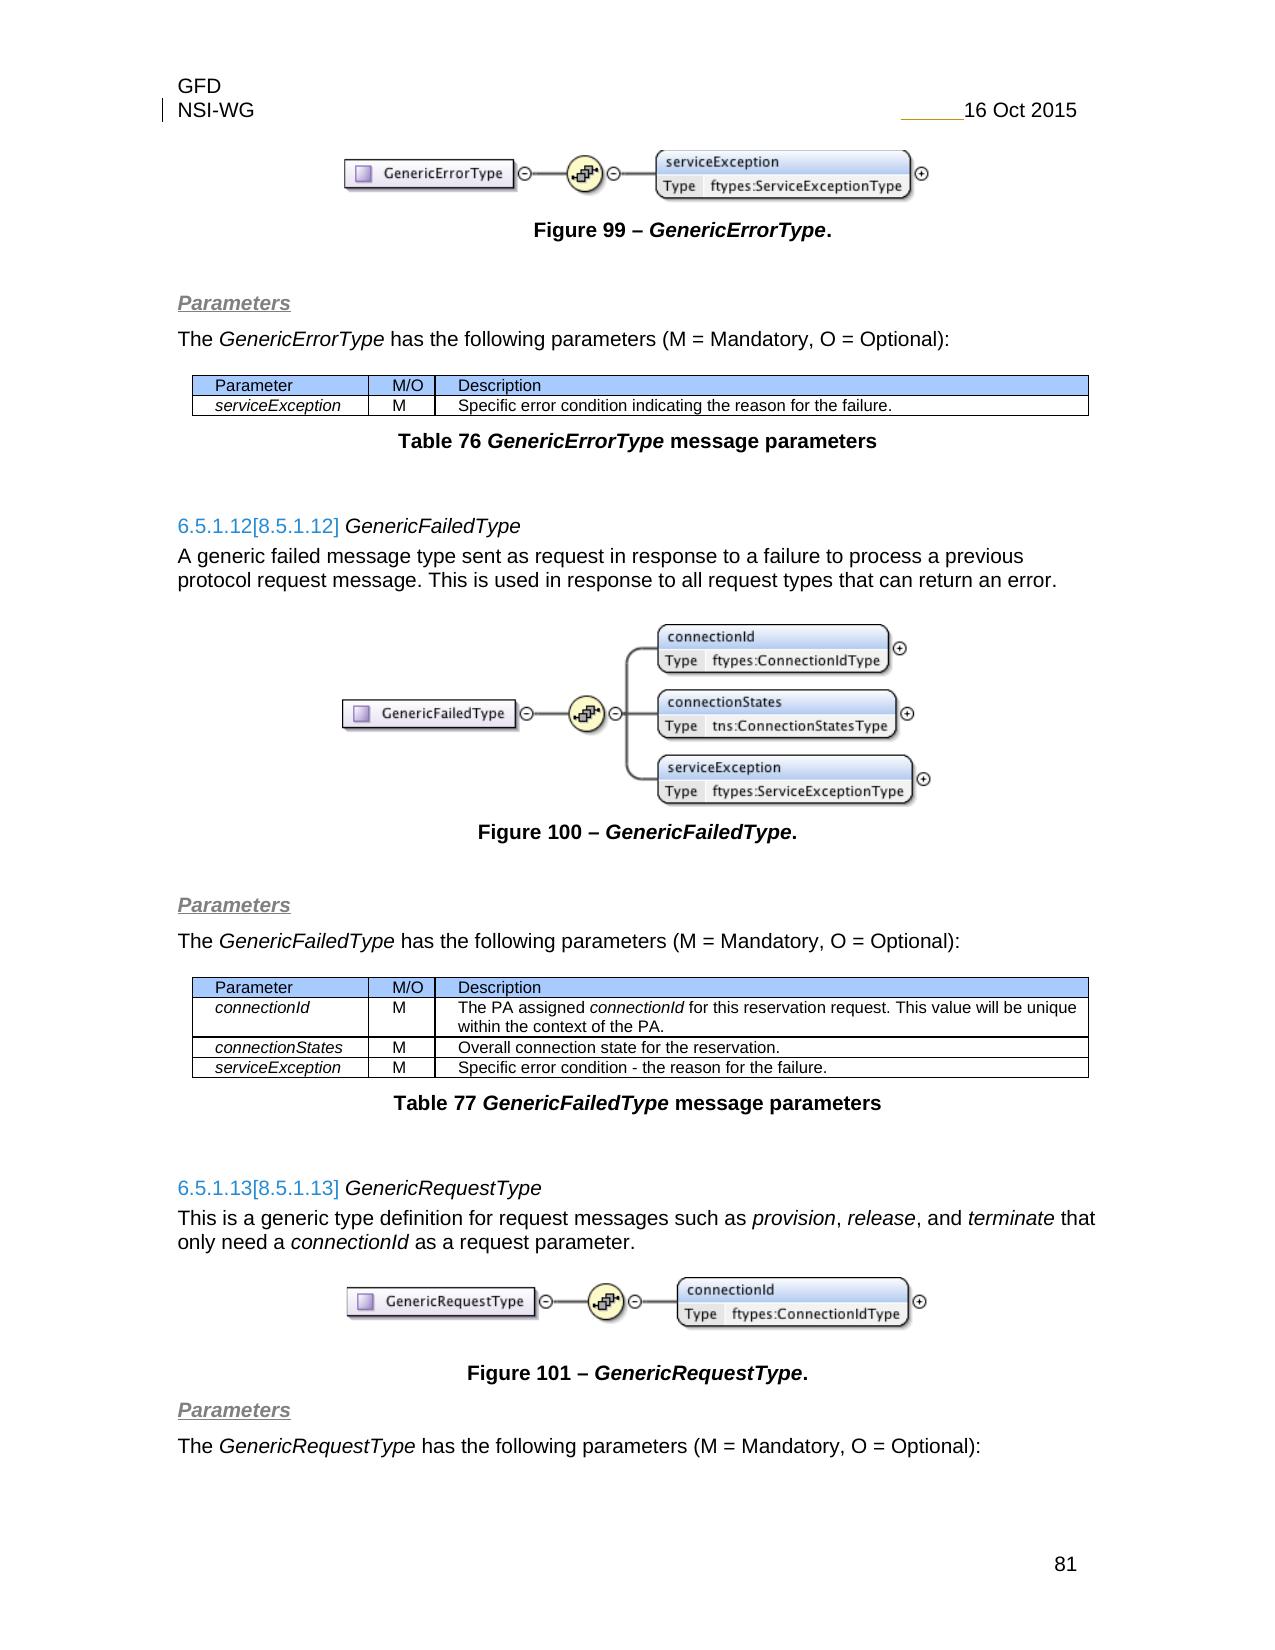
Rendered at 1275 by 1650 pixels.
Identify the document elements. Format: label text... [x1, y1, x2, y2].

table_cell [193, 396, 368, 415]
subtitle GenericRequestType [177, 1176, 1098, 1200]
text Parameters [177, 892, 1098, 916]
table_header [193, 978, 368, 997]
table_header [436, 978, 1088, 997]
picture [342, 624, 933, 807]
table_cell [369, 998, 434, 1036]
text The GenericErrorType has the following parameters (M = Mandatory, O = Optional): [177, 327, 1098, 351]
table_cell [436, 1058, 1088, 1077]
text Parameters [177, 290, 1098, 314]
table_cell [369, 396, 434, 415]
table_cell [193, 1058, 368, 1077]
picture [344, 150, 931, 205]
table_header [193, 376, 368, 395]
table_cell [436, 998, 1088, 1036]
subtitle GenericFailedType [177, 514, 1098, 538]
text The GenericRequestType has the following parameters (M = Mandatory, O = Optional): [177, 1434, 1098, 1458]
text Figure 100 – GenericFailedType. [177, 819, 1098, 843]
text Figure 99 – GenericErrorType. [267, 217, 1098, 241]
text A generic failed message type sent as request in response to a failure to process a previous protocol request message. This is used in response to all request types that can return an error. [177, 544, 1098, 592]
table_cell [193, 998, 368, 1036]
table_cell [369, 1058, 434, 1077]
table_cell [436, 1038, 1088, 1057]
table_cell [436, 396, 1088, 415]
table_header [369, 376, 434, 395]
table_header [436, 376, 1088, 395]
text Table 77 GenericFailedType message parameters [177, 1090, 1098, 1114]
text The GenericFailedType has the following parameters (M = Mandatory, O = Optional): [177, 929, 1098, 953]
picture [346, 1277, 929, 1333]
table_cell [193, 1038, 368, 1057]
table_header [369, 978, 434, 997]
text Parameters [177, 1398, 1098, 1422]
text Figure 101 – GenericRequestType. [177, 1361, 1098, 1385]
text This is a generic type definition for request messages such as provision, release, and terminate that only need a connectionId as a request parameter. [177, 1206, 1098, 1254]
text Table 76 GenericErrorType message parameters [177, 429, 1098, 453]
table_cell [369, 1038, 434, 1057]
